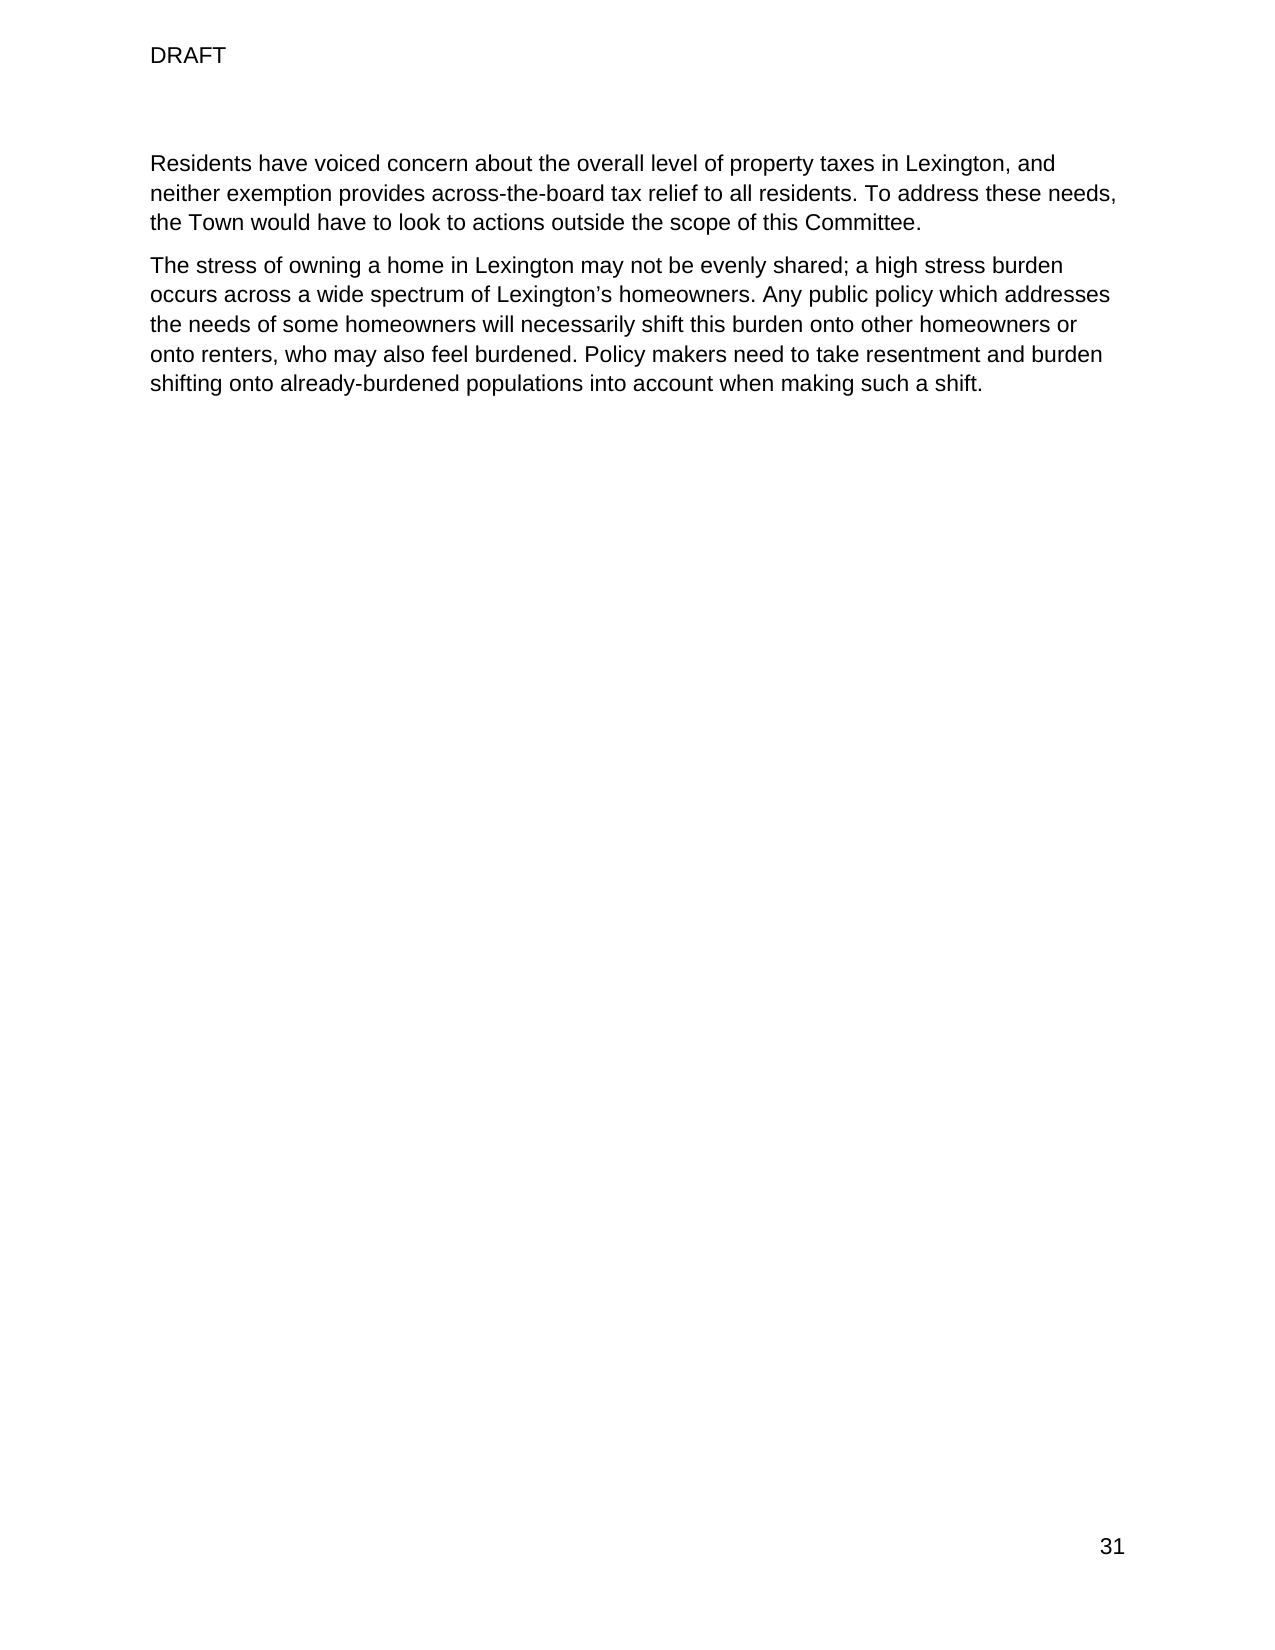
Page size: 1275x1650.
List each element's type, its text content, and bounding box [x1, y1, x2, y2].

text Residents have voiced concern about the overall level of property taxes in Lexington, and neither exemption provides across-the-board tax relief to all residents. To address these needs, the Town would have to look to actions outside the scope of this Committee. [150, 150, 1125, 236]
text The stress of owning a home in Lexington may not be evenly shared; a high stress burden occurs across a wide spectrum of Lexington’s homeowners. Any public policy which addresses the needs of some homeowners will necessarily shift this burden onto other homeowners or onto renters, who may also feel burdened. Policy makers need to take resentment and burden shifting onto already-burdened populations into account when making such a shift. [150, 252, 1125, 397]
